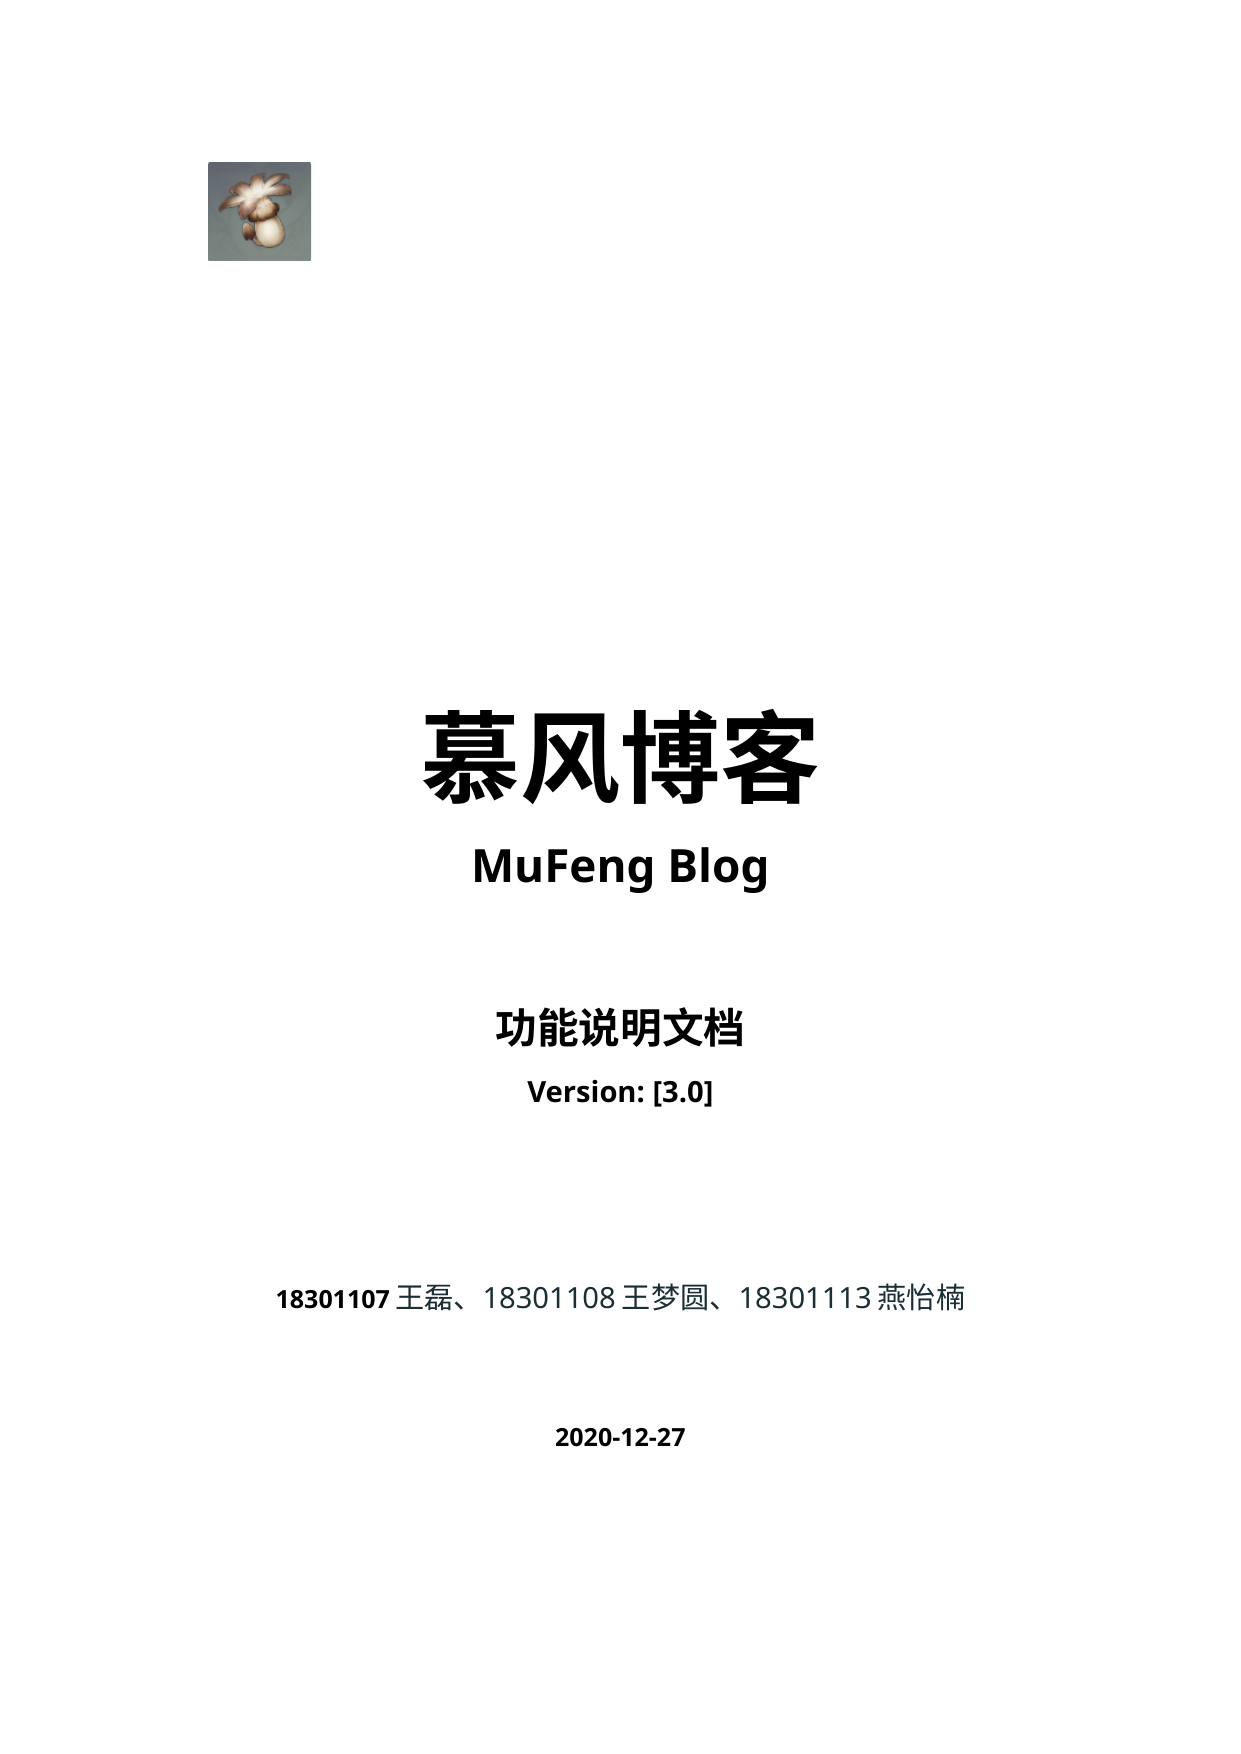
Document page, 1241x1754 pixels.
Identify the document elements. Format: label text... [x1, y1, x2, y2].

text MuFeng Blog [187, 833, 1053, 898]
text 2020-12-27 [187, 1404, 1053, 1469]
picture [208, 162, 312, 261]
table_header [188, 162, 332, 280]
text 功能说明文档 [187, 993, 1053, 1058]
text 18301107王磊、18301108王梦圆、18301113燕怡楠 [187, 1263, 1053, 1328]
text Version: [3.0] [187, 1058, 1053, 1123]
text 慕风博客 [187, 670, 1053, 833]
